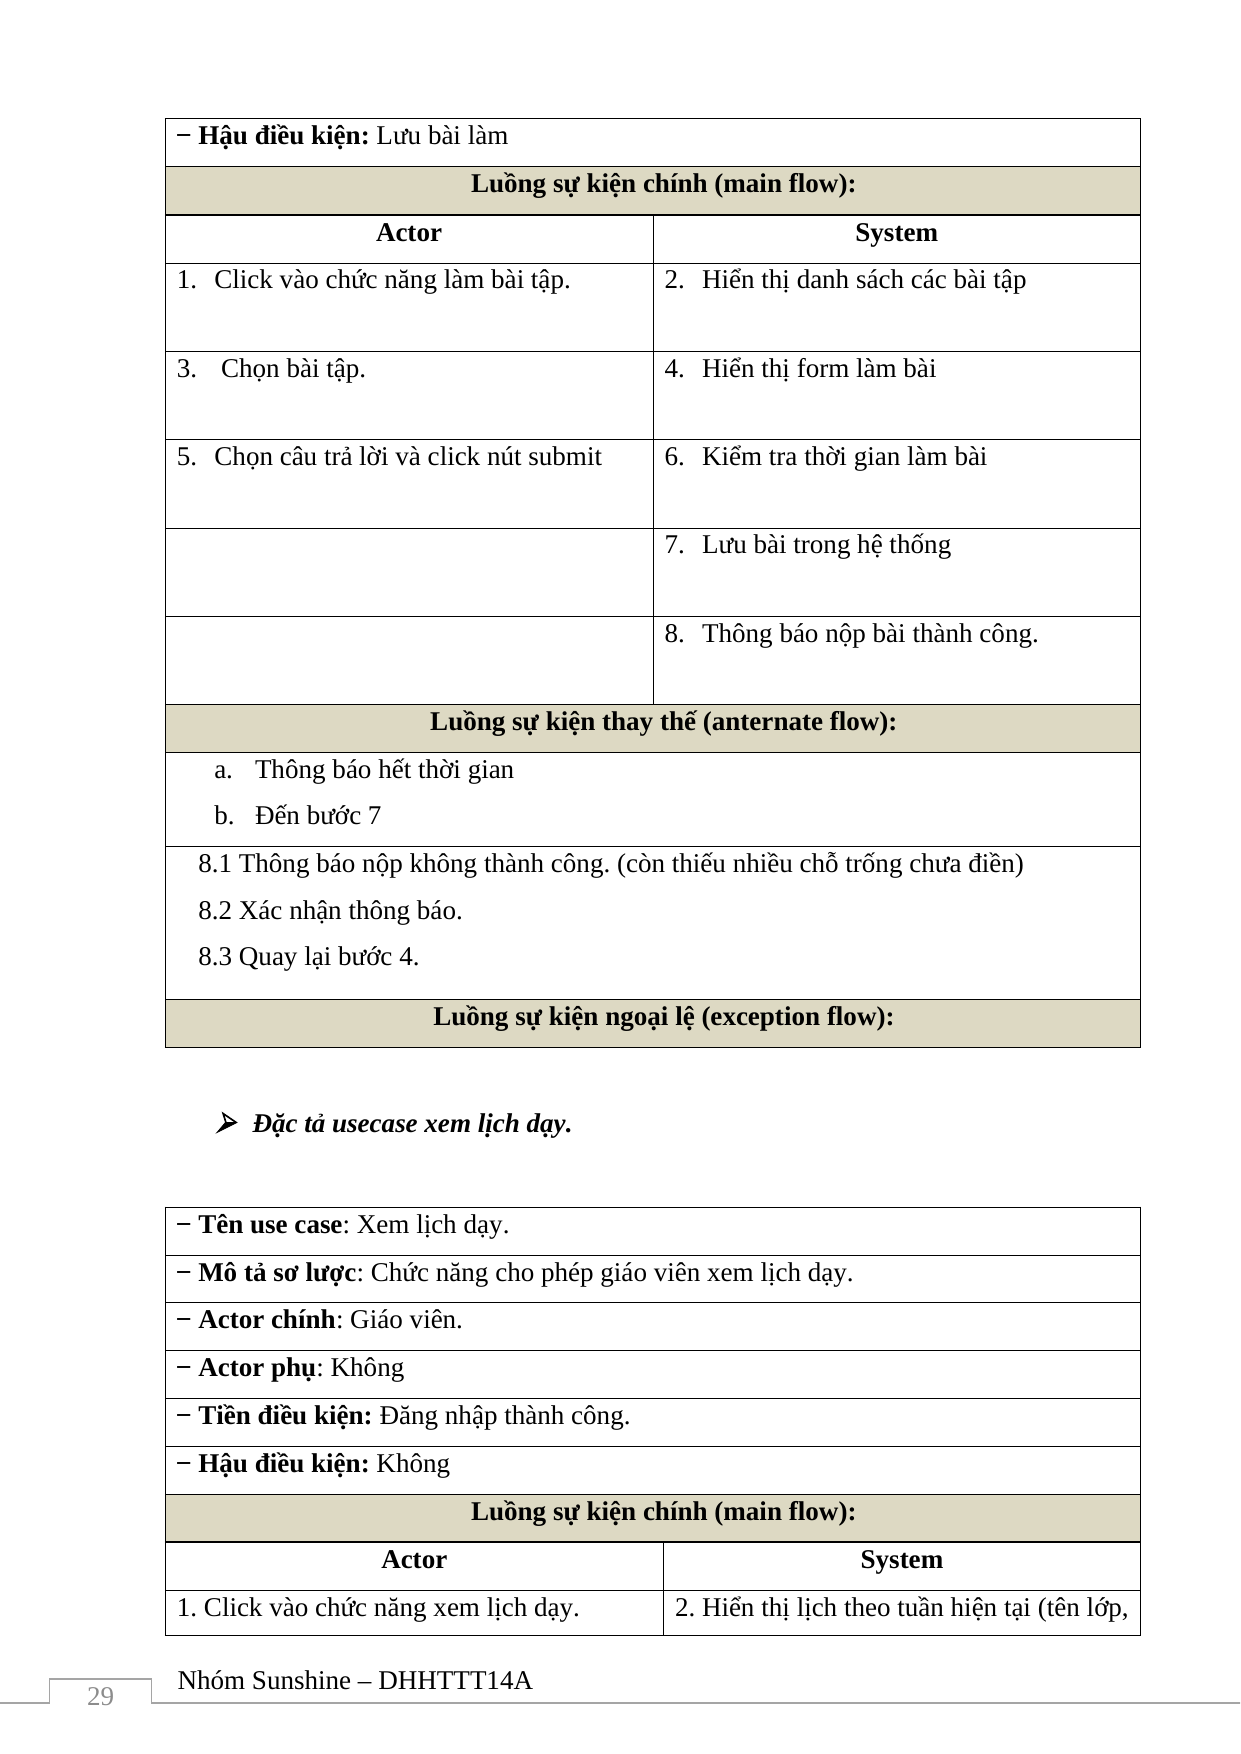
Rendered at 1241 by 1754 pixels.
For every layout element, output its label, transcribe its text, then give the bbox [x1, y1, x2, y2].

table_cell Hiển thị danh sách các bài tập [654, 264, 1140, 351]
table_header System [654, 216, 1140, 262]
table_cell Click vào chức năng làm bài tập. [166, 264, 653, 351]
table_cell 8.1 Thông báo nộp không thành công. (còn thiếu nhiều chỗ trống chưa điền) 8.2 Xác nhận thông báo. 8.3 Quay lại bước 4. [166, 847, 1140, 999]
table_cell Hậu điều kiện: Lưu bài làm [166, 119, 1140, 166]
table_cell Luồng sự kiện thay thế (anternate flow): [166, 705, 1140, 752]
table_cell Chọn bài tập. [166, 352, 653, 439]
table_header Tên use case: Xem lịch dạy. [166, 1208, 1140, 1254]
table_cell [166, 529, 653, 616]
table_cell Hiển thị form làm bài [654, 352, 1140, 439]
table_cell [664, 1591, 1140, 1635]
table_cell Tiền điều kiện: Đăng nhập thành công. [166, 1399, 1140, 1446]
table_cell [166, 617, 653, 704]
table_header Actor [166, 216, 653, 262]
table_cell Luồng sự kiện chính (main flow): [166, 1495, 1140, 1541]
table_cell Luồng sự kiện ngoại lệ (exception flow): [166, 1000, 1140, 1047]
table_header System [664, 1543, 1140, 1590]
table_cell Chọn câu trả lời và click nút submit [166, 440, 653, 527]
table_cell Thông báo nộp bài thành công. [654, 617, 1140, 704]
list Đặc tả usecase xem lịch dạy. [215, 1107, 1152, 1138]
table_header Actor [166, 1543, 663, 1590]
table_cell Thông báo hết thời gian Đến bước 7 [166, 753, 1140, 846]
table_cell Mô tả sơ lược: Chức năng cho phép giáo viên xem lịch dạy. [166, 1256, 1140, 1302]
table_cell Actor phụ: Không [166, 1351, 1140, 1398]
table_cell Lưu bài trong hệ thống [654, 529, 1140, 616]
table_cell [166, 1591, 663, 1635]
table_cell Luồng sự kiện chính (main flow): [166, 167, 1140, 214]
table_cell Hậu điều kiện: Không [166, 1447, 1140, 1493]
table_cell Actor chính: Giáo viên. [166, 1303, 1140, 1350]
table_cell Kiểm tra thời gian làm bài [654, 440, 1140, 527]
